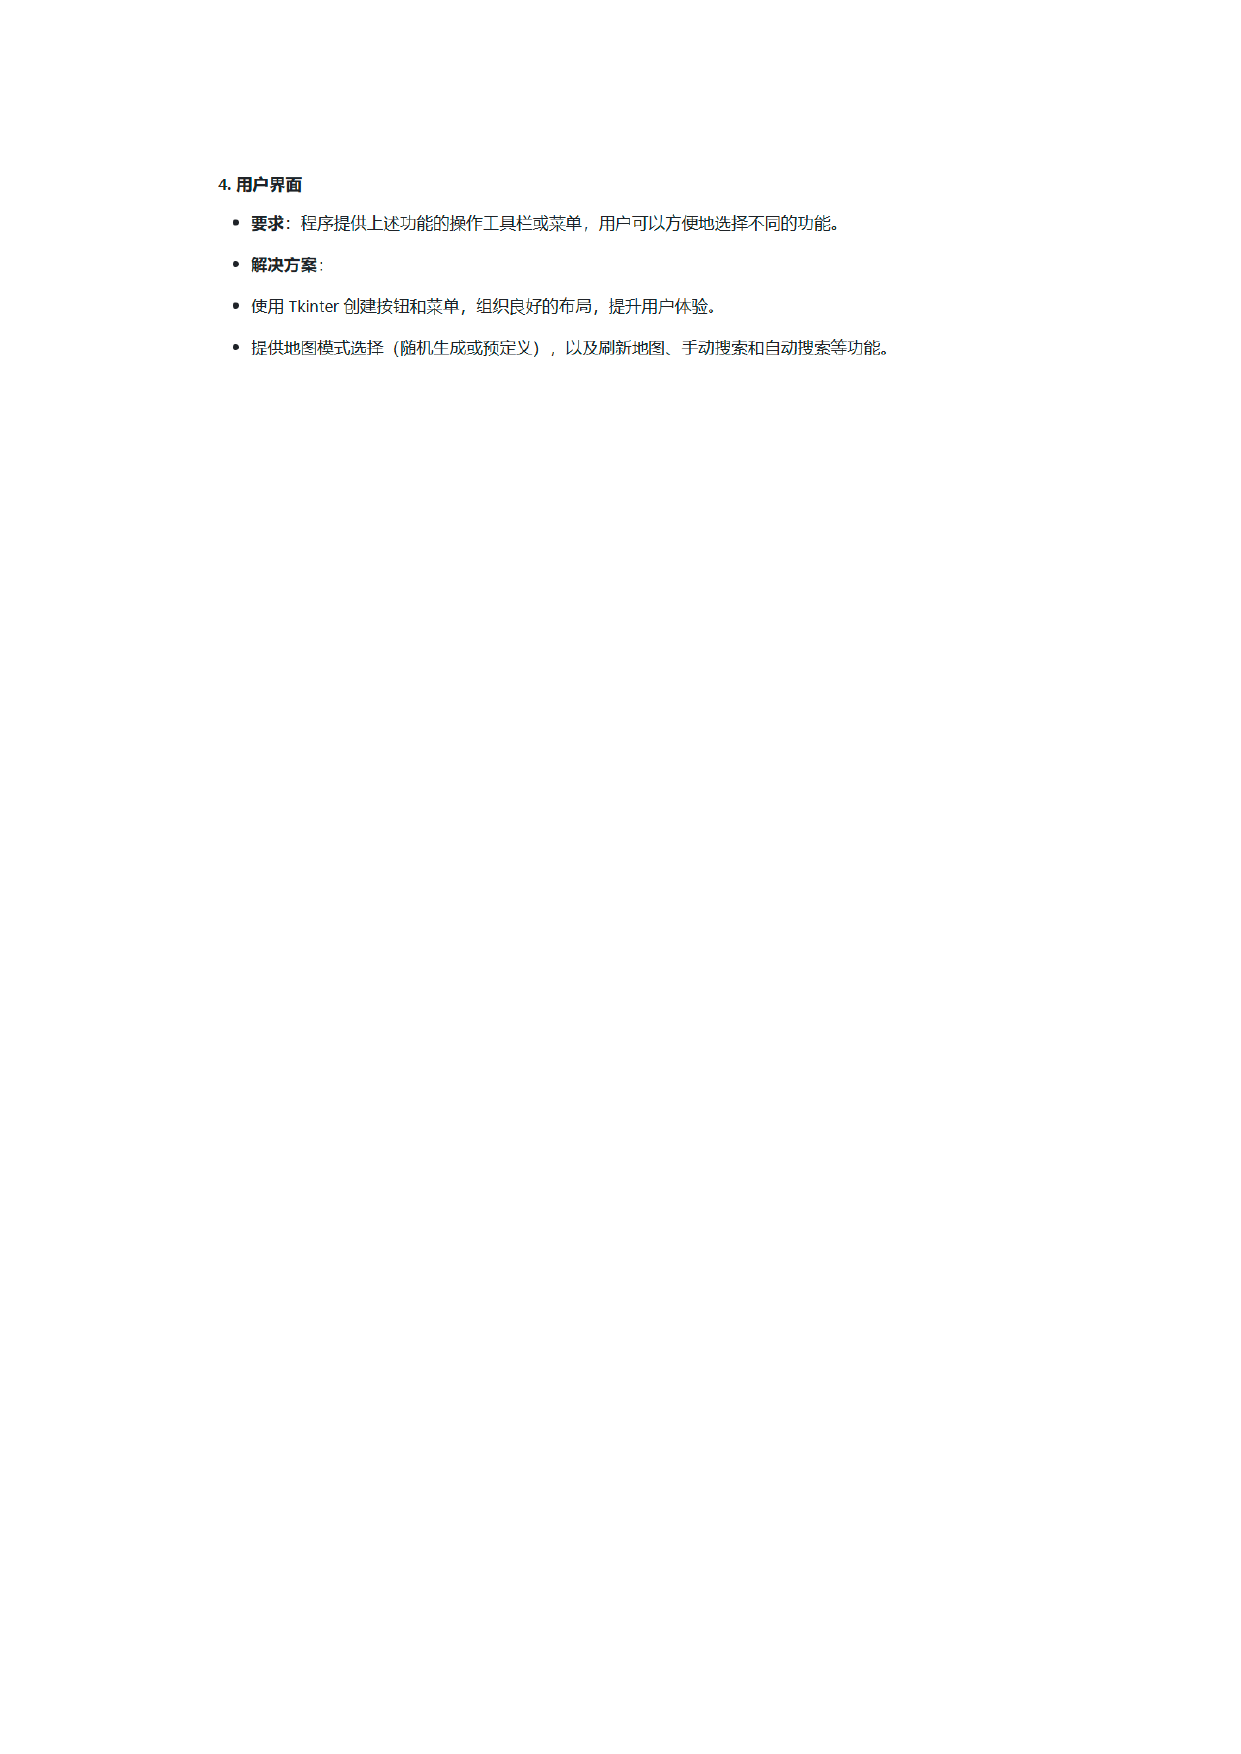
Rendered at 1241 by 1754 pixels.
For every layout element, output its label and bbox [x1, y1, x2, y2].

picture [202, 162, 1068, 374]
